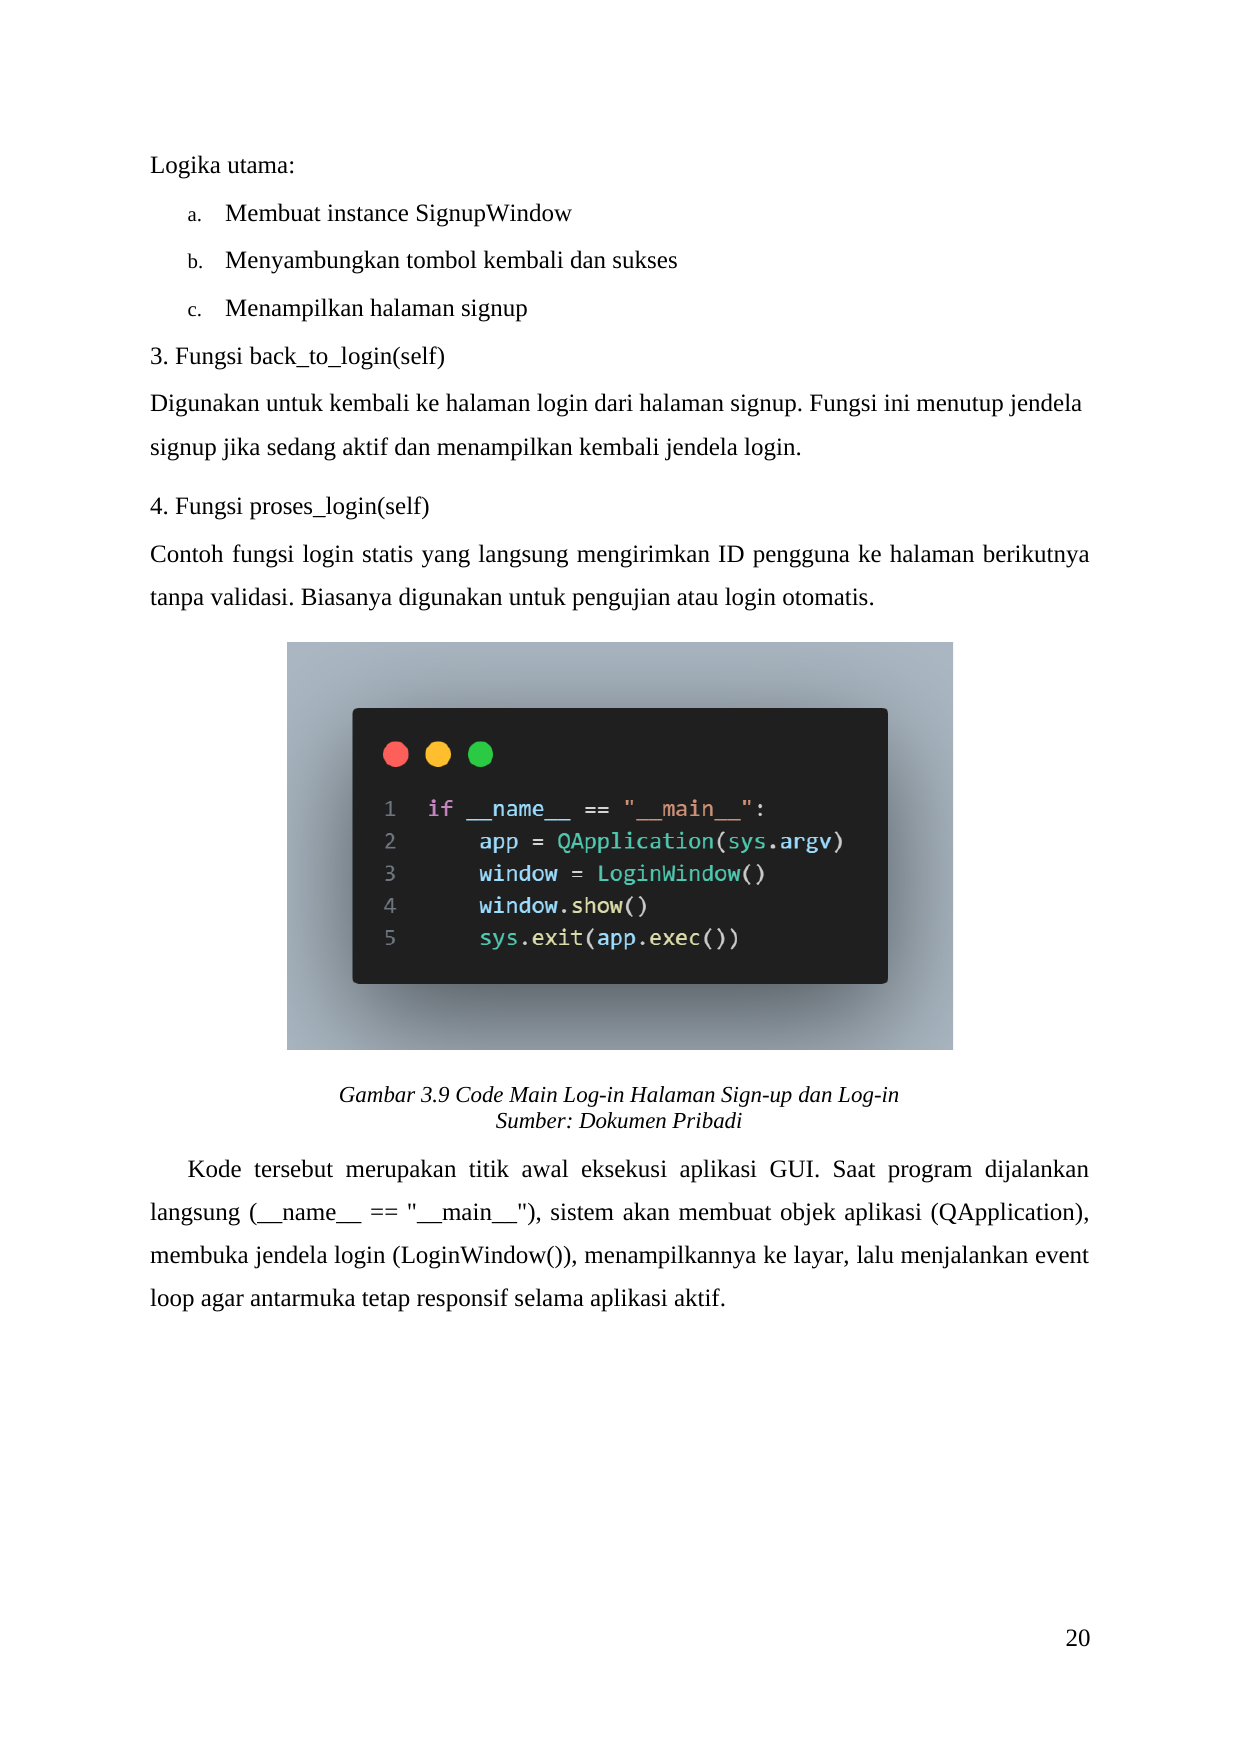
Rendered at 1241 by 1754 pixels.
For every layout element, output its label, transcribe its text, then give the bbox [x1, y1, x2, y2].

list Membuat instance SignupWindow [187, 198, 1090, 226]
picture [287, 642, 954, 1050]
text Kode tersebut merupakan titik awal eksekusi aplikasi GUI. Saat program dijalankan langsung (__name__ == "__main__"), sistem akan membuat objek aplikasi (QApplication), membuka jendela login (LoginWindow()), menampilkannya ke layar, lalu menjalankan event loop agar antarmuka tetap responsif selama aplikasi aktif. [150, 1154, 1090, 1312]
list Menampilkan halaman signup [187, 293, 1090, 322]
text 3. Fungsi back_to_login(self) [150, 341, 1090, 369]
text 4. Fungsi proses_login(self) [150, 491, 1090, 520]
text Logika utama: [150, 150, 1090, 179]
text Contoh fungsi login statis yang langsung mengirimkan ID pengguna ke halaman berikutnya tanpa validasi. Biasanya digunakan untuk pengujian atau login otomatis. [150, 539, 1090, 611]
text Digunakan untuk kembali ke halaman login dari halaman signup. Fungsi ini menutup jendela signup jika sedang aktif dan menampilkan kembali jendela login. [150, 388, 1090, 460]
list Menyambungkan tombol kembali dan sukses [187, 245, 1090, 274]
text Gambar 3.9 Code Main Log-in Halaman Sign-up dan Log-in Sumber: Dokumen Pribadi [150, 1081, 1090, 1133]
